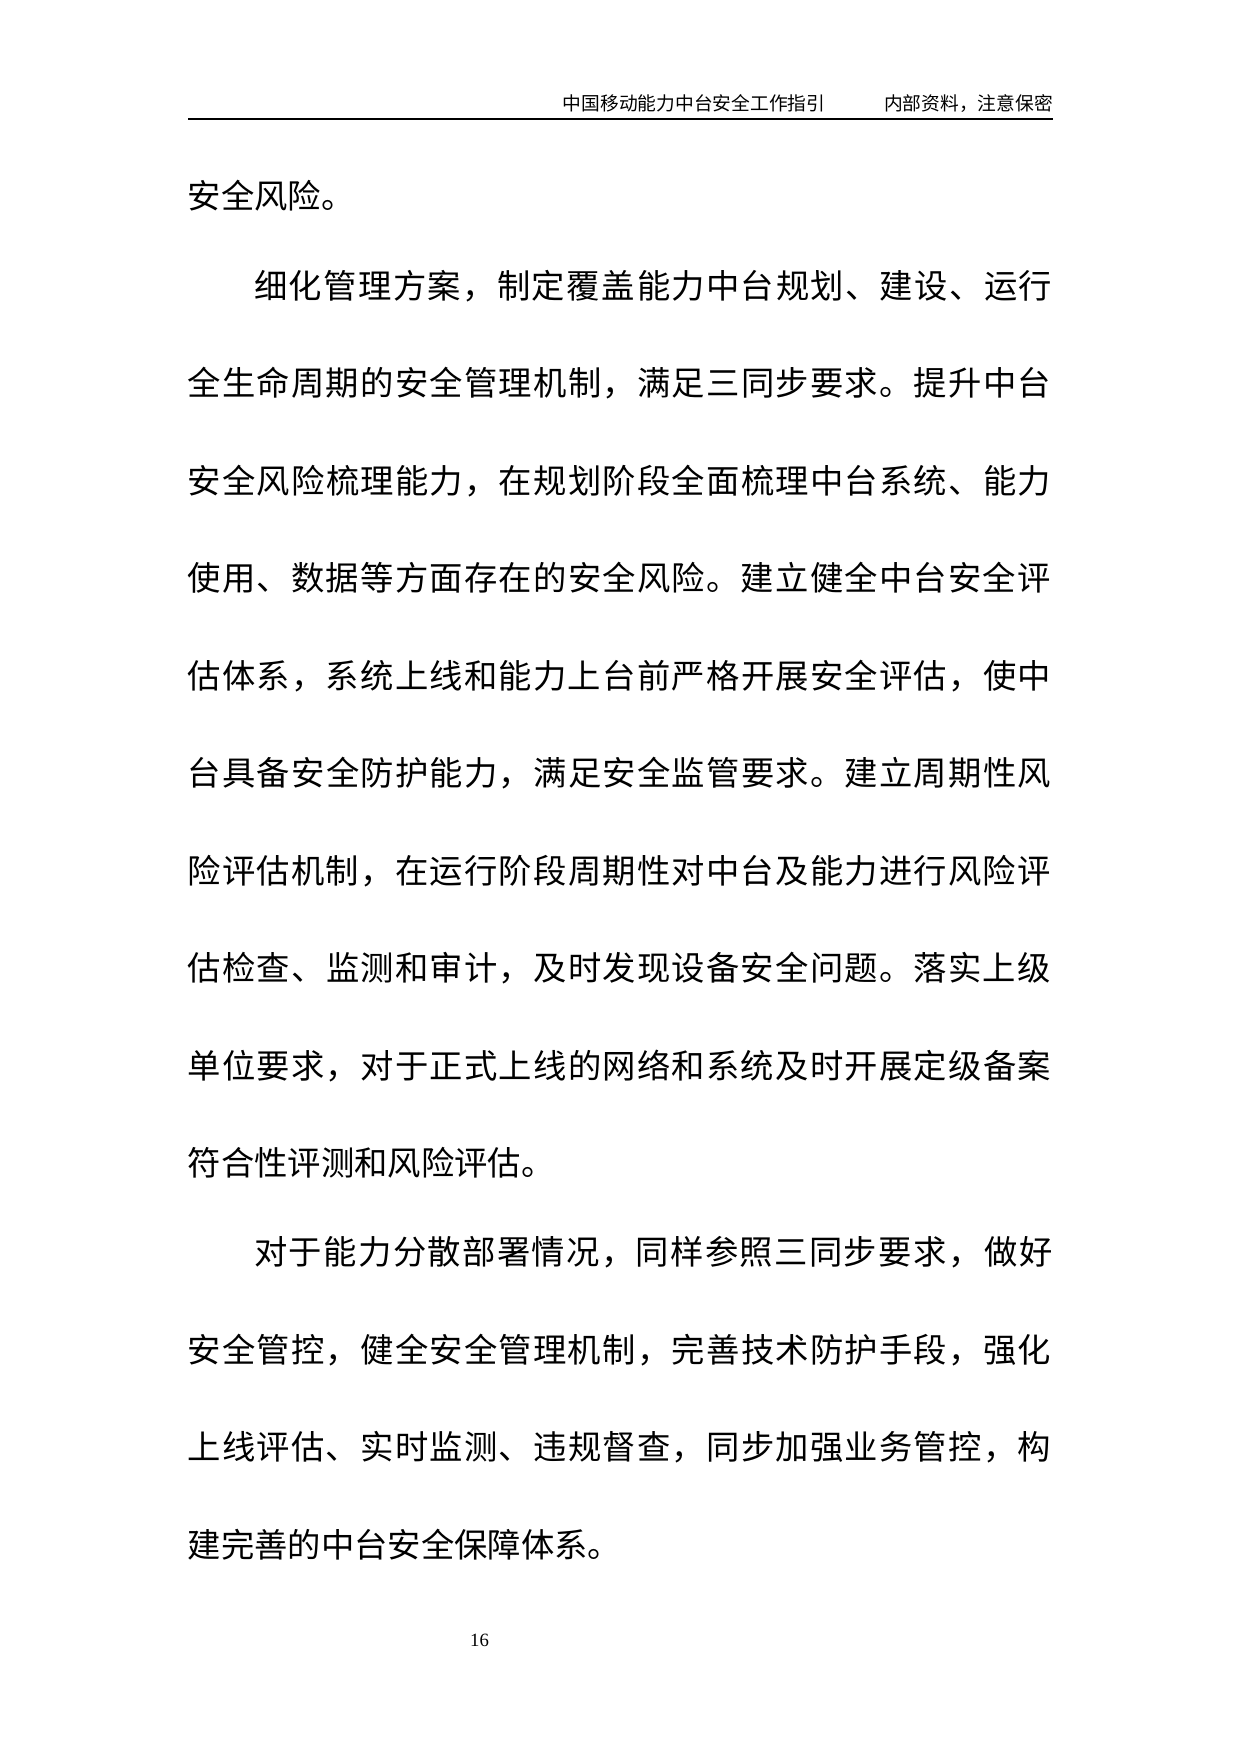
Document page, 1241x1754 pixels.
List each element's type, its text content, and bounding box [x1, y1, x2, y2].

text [187, 162, 1053, 227]
text 细化管理方案，制定覆盖能力中台规划、建设、运行全生命周期的安全管理机制，满足三同步要求。提升中台安全风险梳理能力，在规划阶段全面梳理中台系统、能力、使用、数据等方面存在的安全风险。建立健全中台安全评估体系，系统上线和能力上台前严格开展安全评估，使中台具备安全防护能力，满足安全监管要求。建立周期性风险评估机制，在运行阶段周期性对中台及能力进行风险评估检查、监测和审计，及时发现设备安全问题。落实上级单位要求，对于正式上线的网络和系统及时开展定级备案、符合性评测和风险评估。 [187, 251, 1053, 1193]
text 对于能力分散部署情况，同样参照三同步要求，做好安全管控，健全安全管理机制，完善技术防护手段，强化上线评估、实时监测、违规督查，同步加强业务管控，构建完善的中台安全保障体系。 [187, 1218, 1053, 1575]
